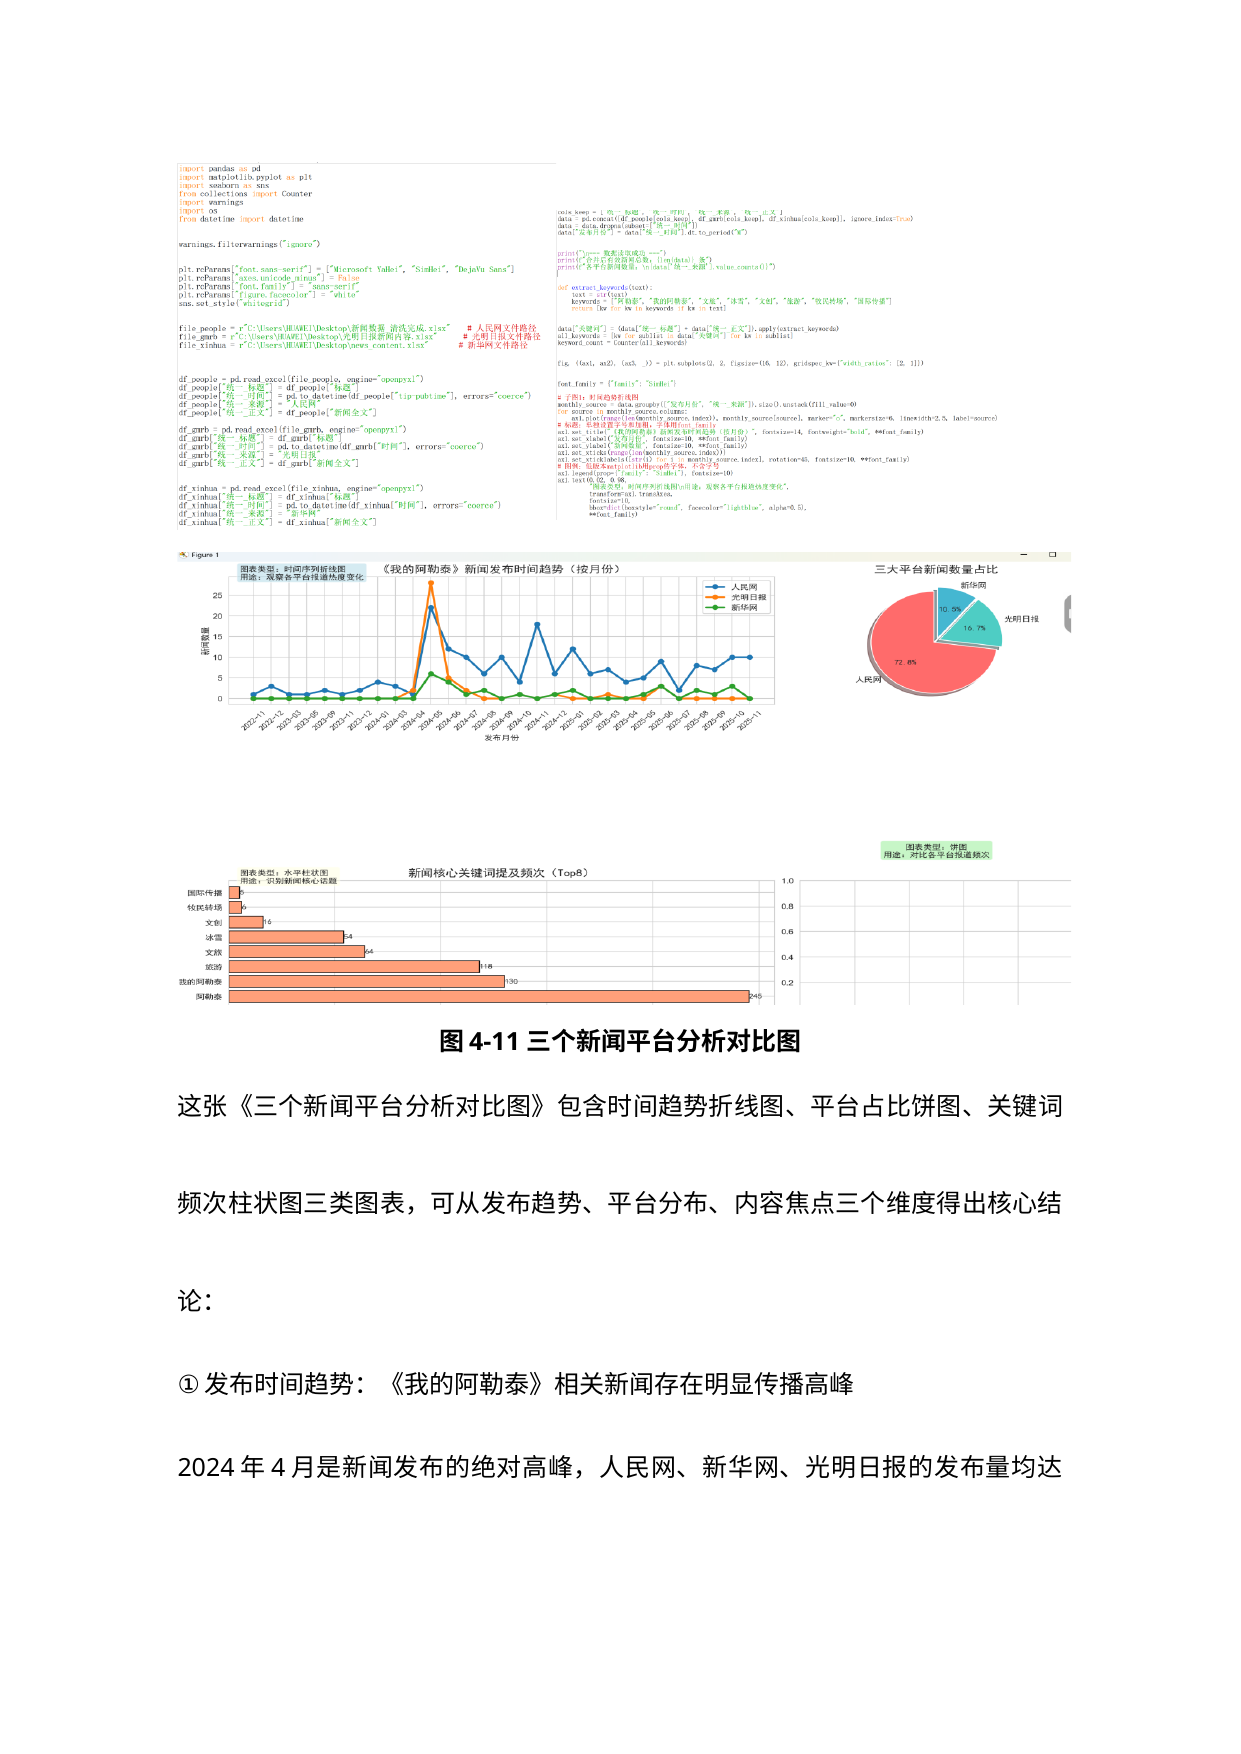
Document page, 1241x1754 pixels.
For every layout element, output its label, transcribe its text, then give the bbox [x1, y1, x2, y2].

picture [177, 552, 1072, 1005]
text 图4-11 三个新闻平台分析对比图 [177, 1007, 1063, 1072]
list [177, 1433, 1063, 1498]
list ①发布时间趋势：《我的阿勒泰》相关新闻存在明显传播高峰 [177, 1350, 1063, 1415]
picture [177, 162, 1000, 530]
list 这张《三个新闻平台分析对比图》包含时间趋势折线图、平台占比饼图、关键词频次柱状图三类图表，可从发布趋势、平台分布、内容焦点三个维度得出核心结论： [177, 1072, 1063, 1332]
